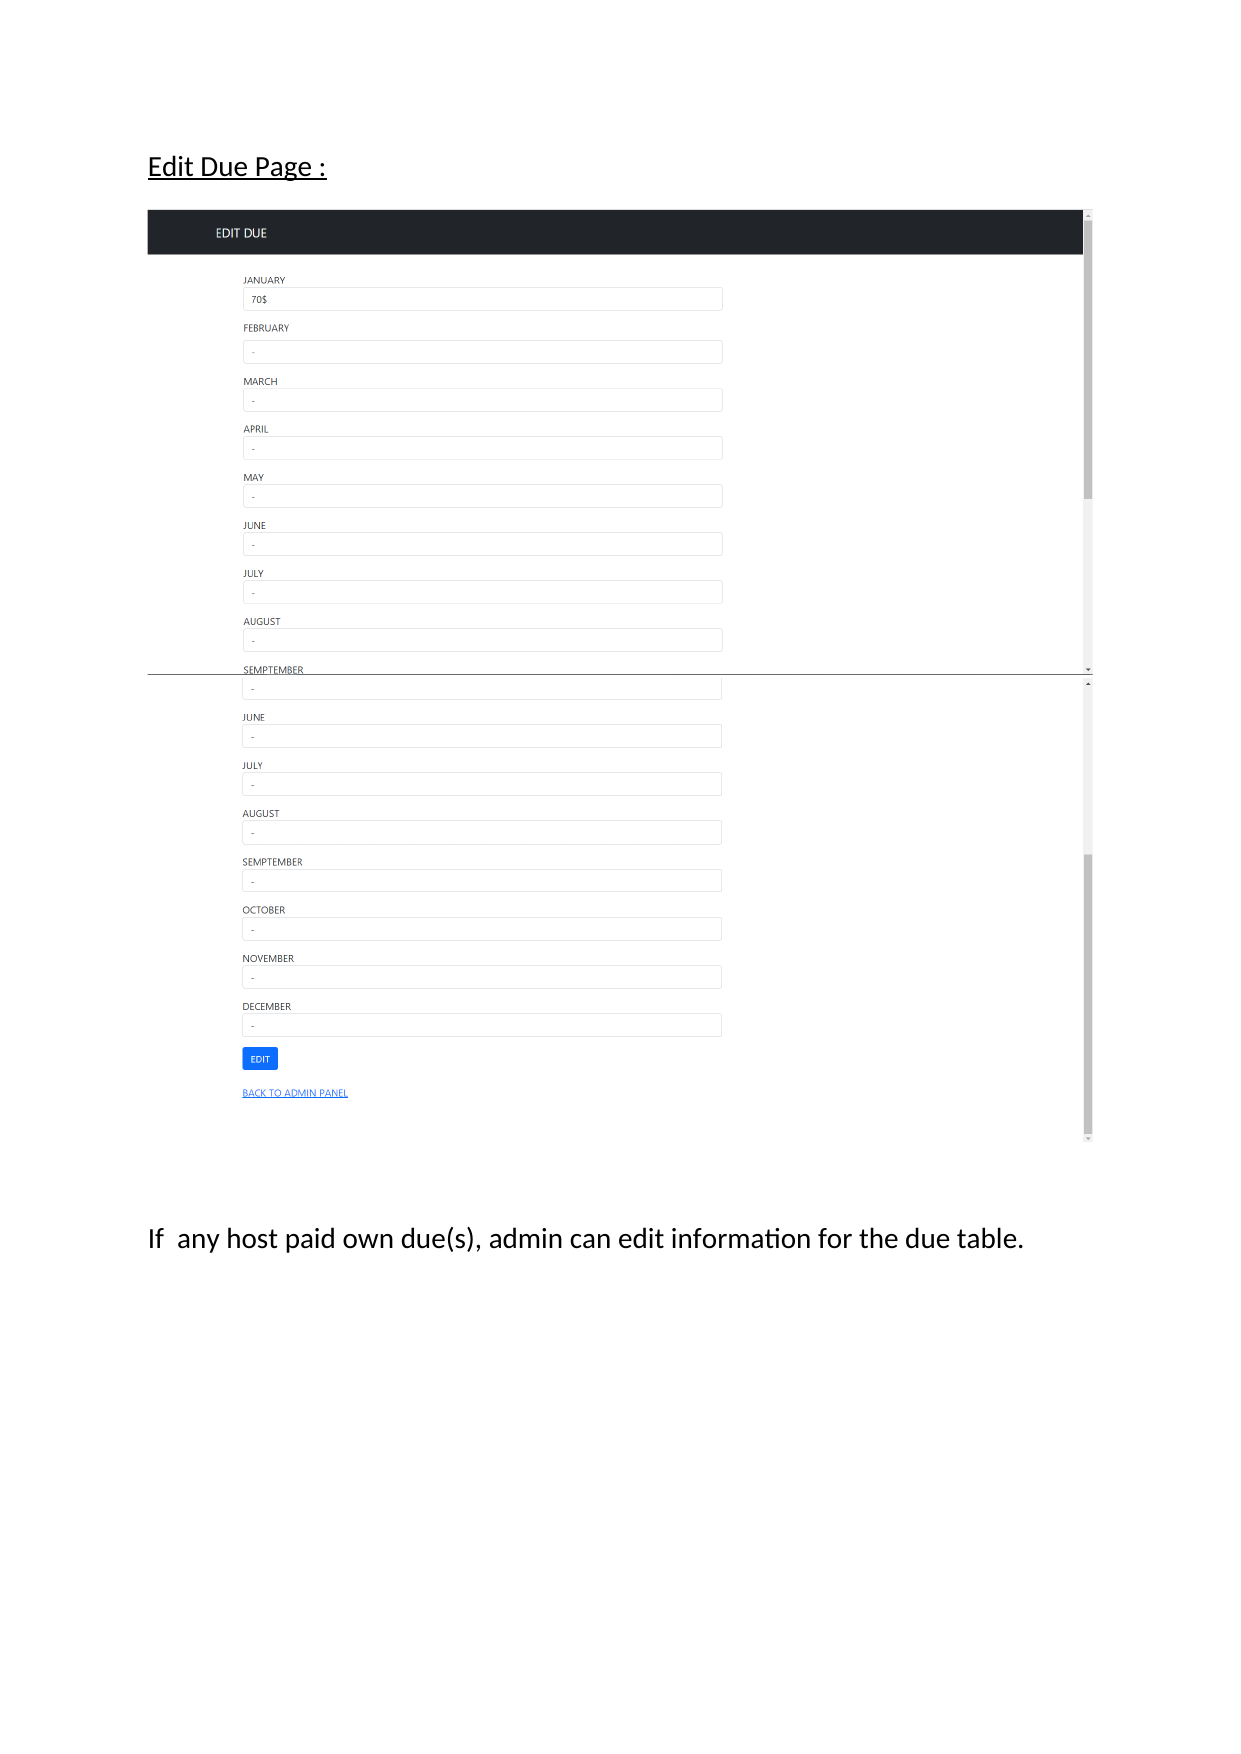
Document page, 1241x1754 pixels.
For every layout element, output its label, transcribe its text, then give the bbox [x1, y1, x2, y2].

text If any host paid own due(s), admin can edit information for the due table. [148, 1221, 1093, 1256]
text Edit Due Page : [148, 148, 1093, 183]
picture [147, 209, 1093, 675]
picture [147, 678, 1093, 1142]
